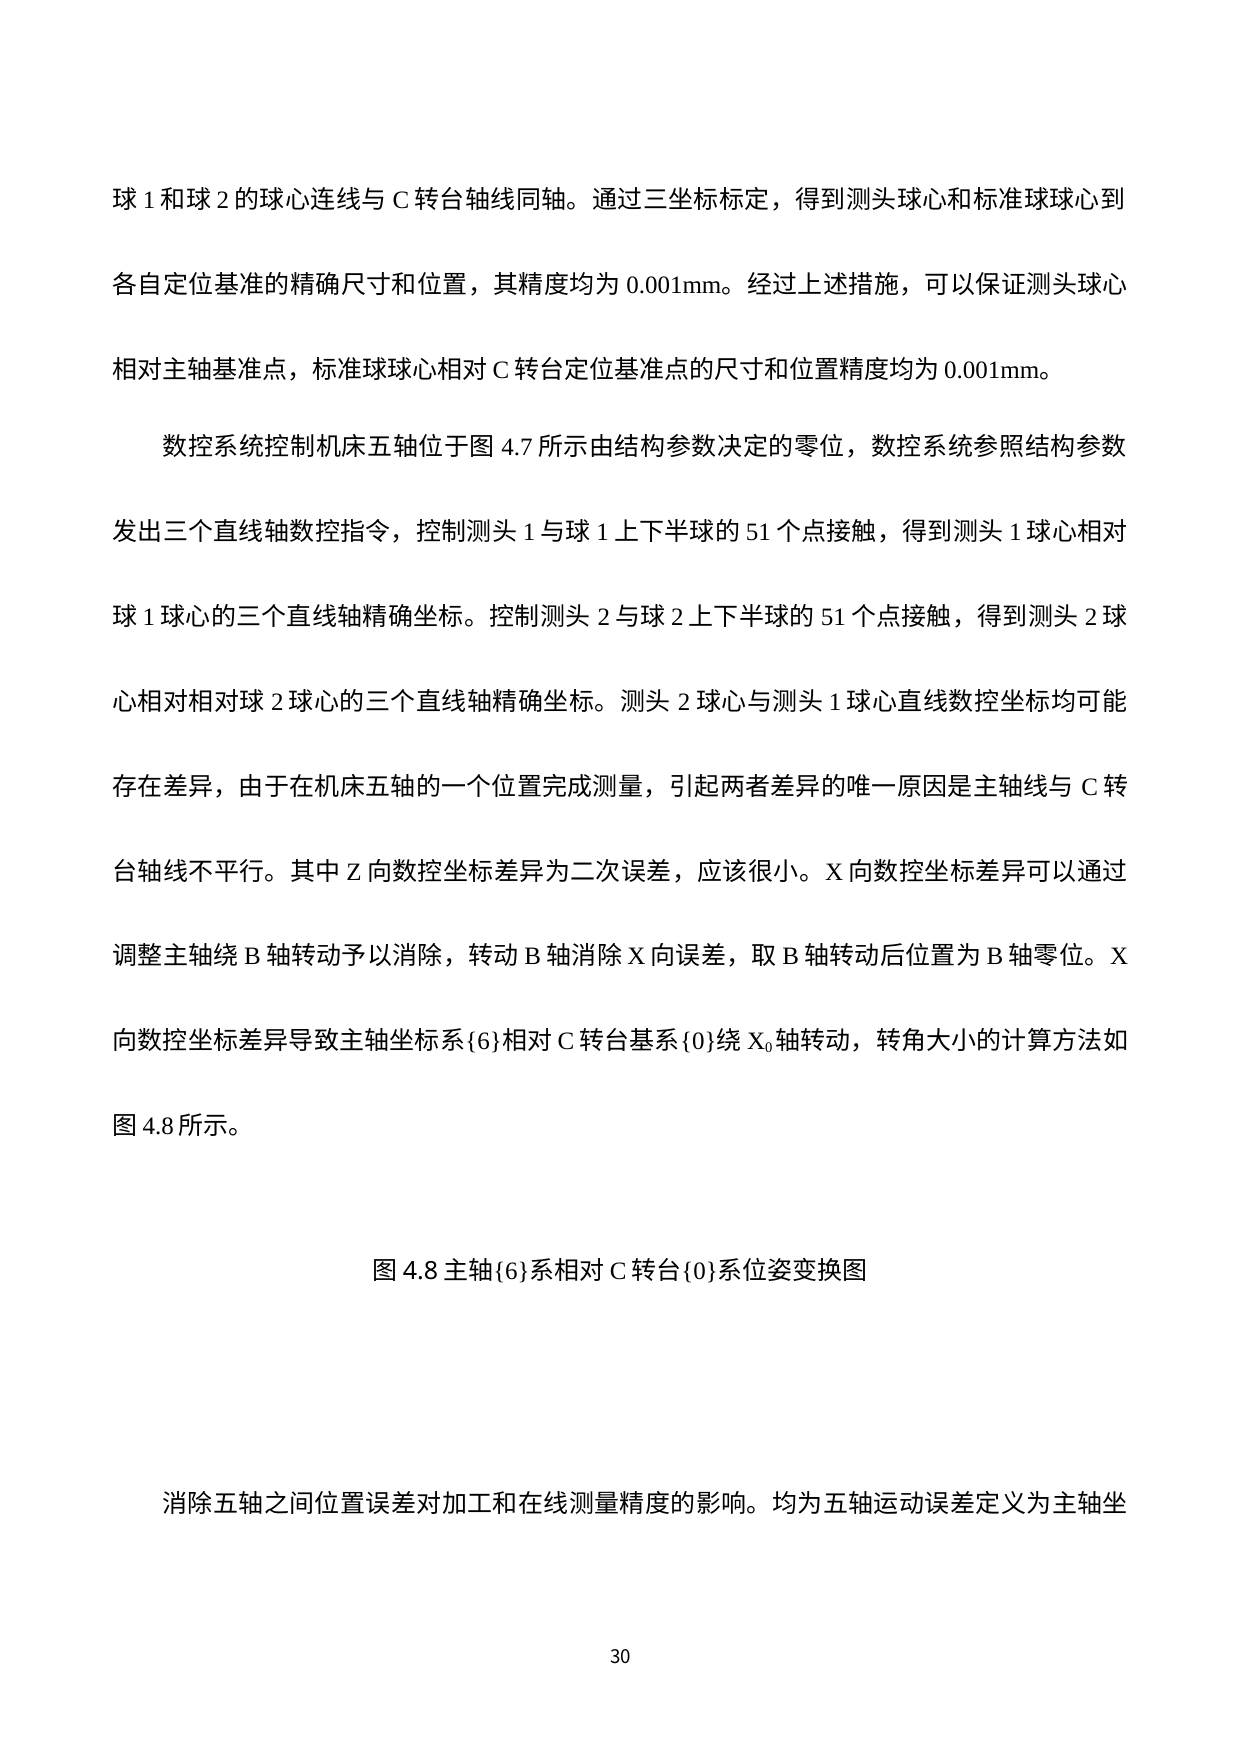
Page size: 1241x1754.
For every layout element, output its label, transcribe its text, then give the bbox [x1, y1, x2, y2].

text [112, 164, 1128, 402]
text 数控系统控制机床五轴位于图4.7所示由结构参数决定的零位，数控系统参照结构参数发出三个直线轴数控指令，控制测头1与球1上下半球的51个点接触，得到测头1球心相对球1球心的三个直线轴精确坐标。控制测头2与球2上下半球的51个点接触，得到测头2球心相对相对球2球心的三个直线轴精确坐标。测头2球心与测头1球心直线数控坐标均可能存在差异，由于在机床五轴的一个位置完成测量，引起两者差异的唯一原因是主轴线与C转台轴线不平行。其中Z向数控坐标差异为二次误差，应该很小。X向数控坐标差异可以通过调整主轴绕B轴转动予以消除，转动B轴消除X向误差，取B轴转动后位置为B轴零位。X向数控坐标差异导致主轴坐标系{6}相对C转台基系{0}绕X0轴转动，转角大小的计算方法如图4.8所示。 [112, 411, 1128, 1158]
text 图4.8主轴{6}系相对C转台{0}系位姿变换图 [112, 1235, 1128, 1303]
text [112, 1467, 1128, 1535]
